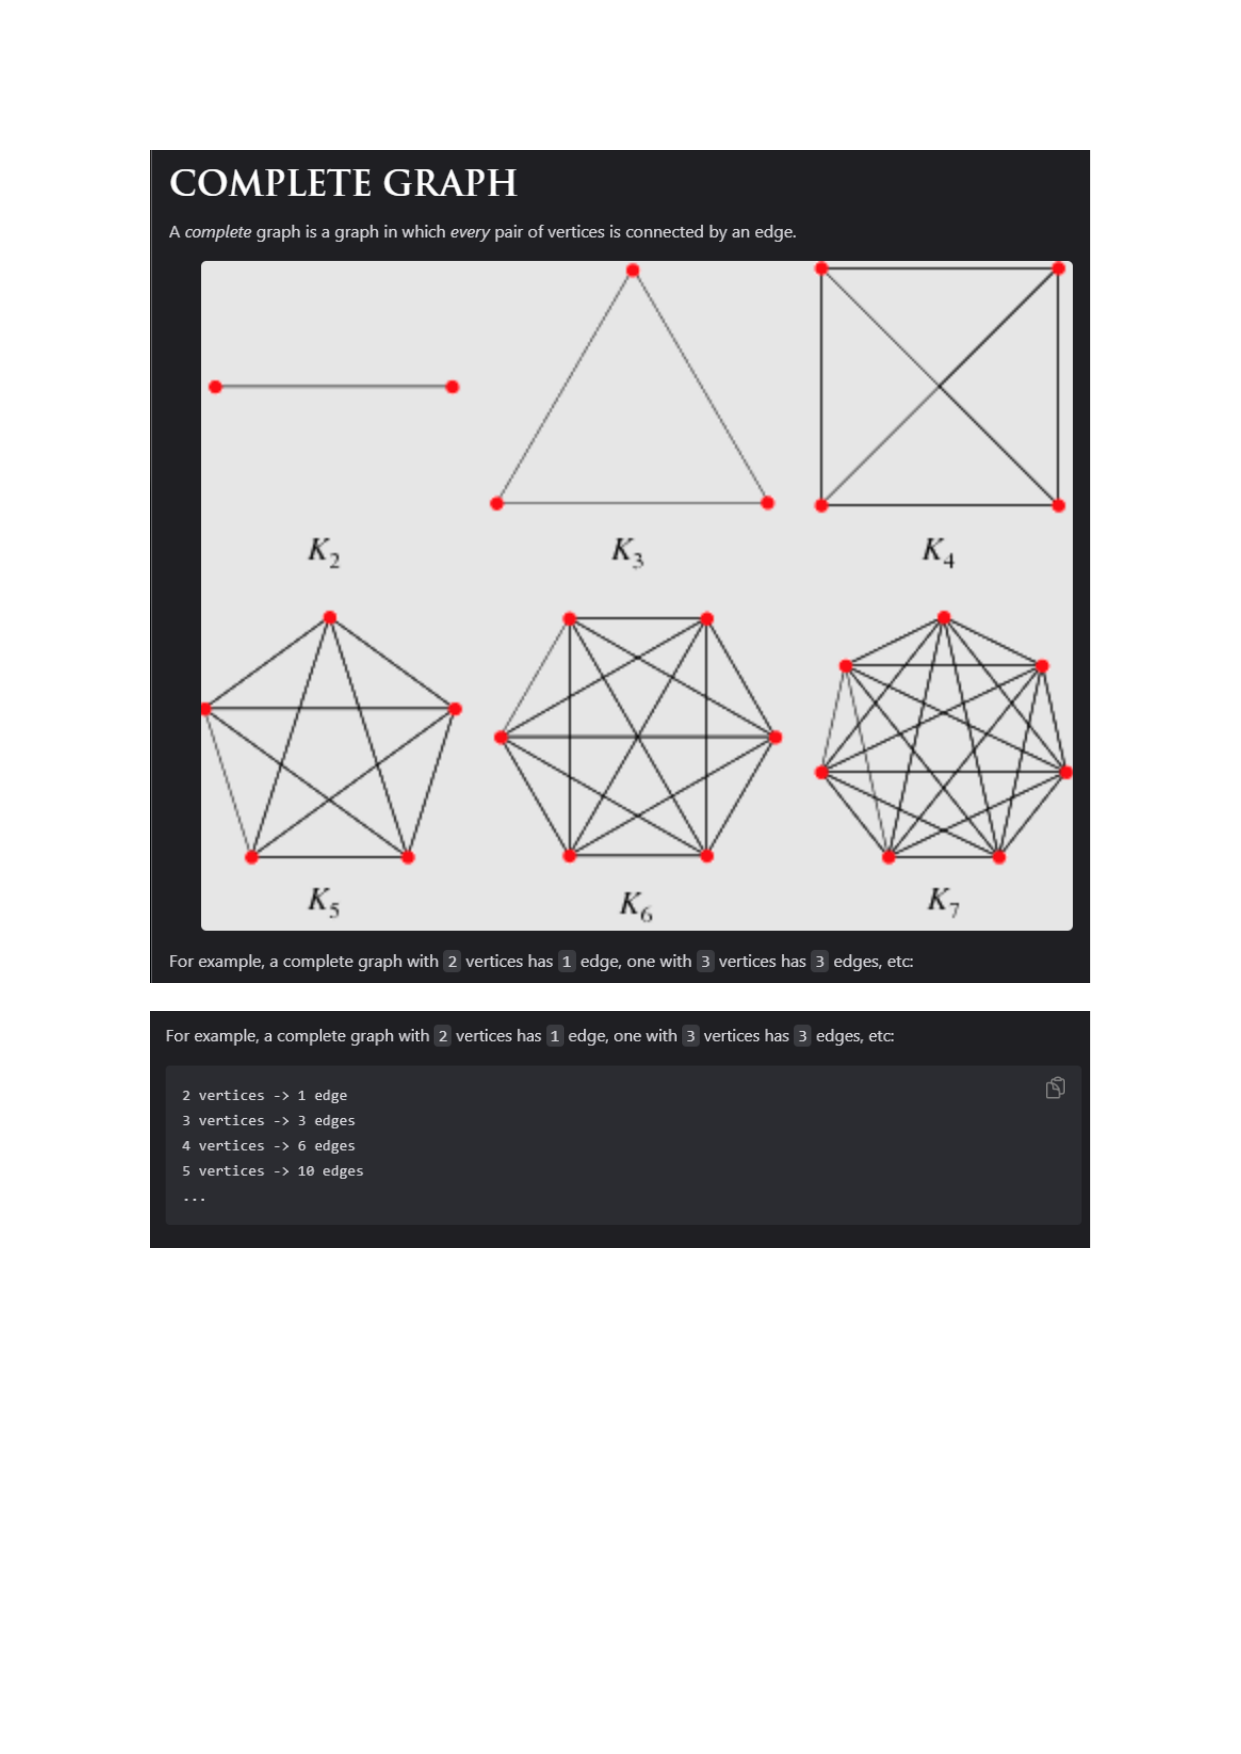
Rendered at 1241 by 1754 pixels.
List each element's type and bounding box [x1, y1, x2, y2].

picture [150, 1011, 1091, 1248]
picture [150, 150, 1091, 983]
